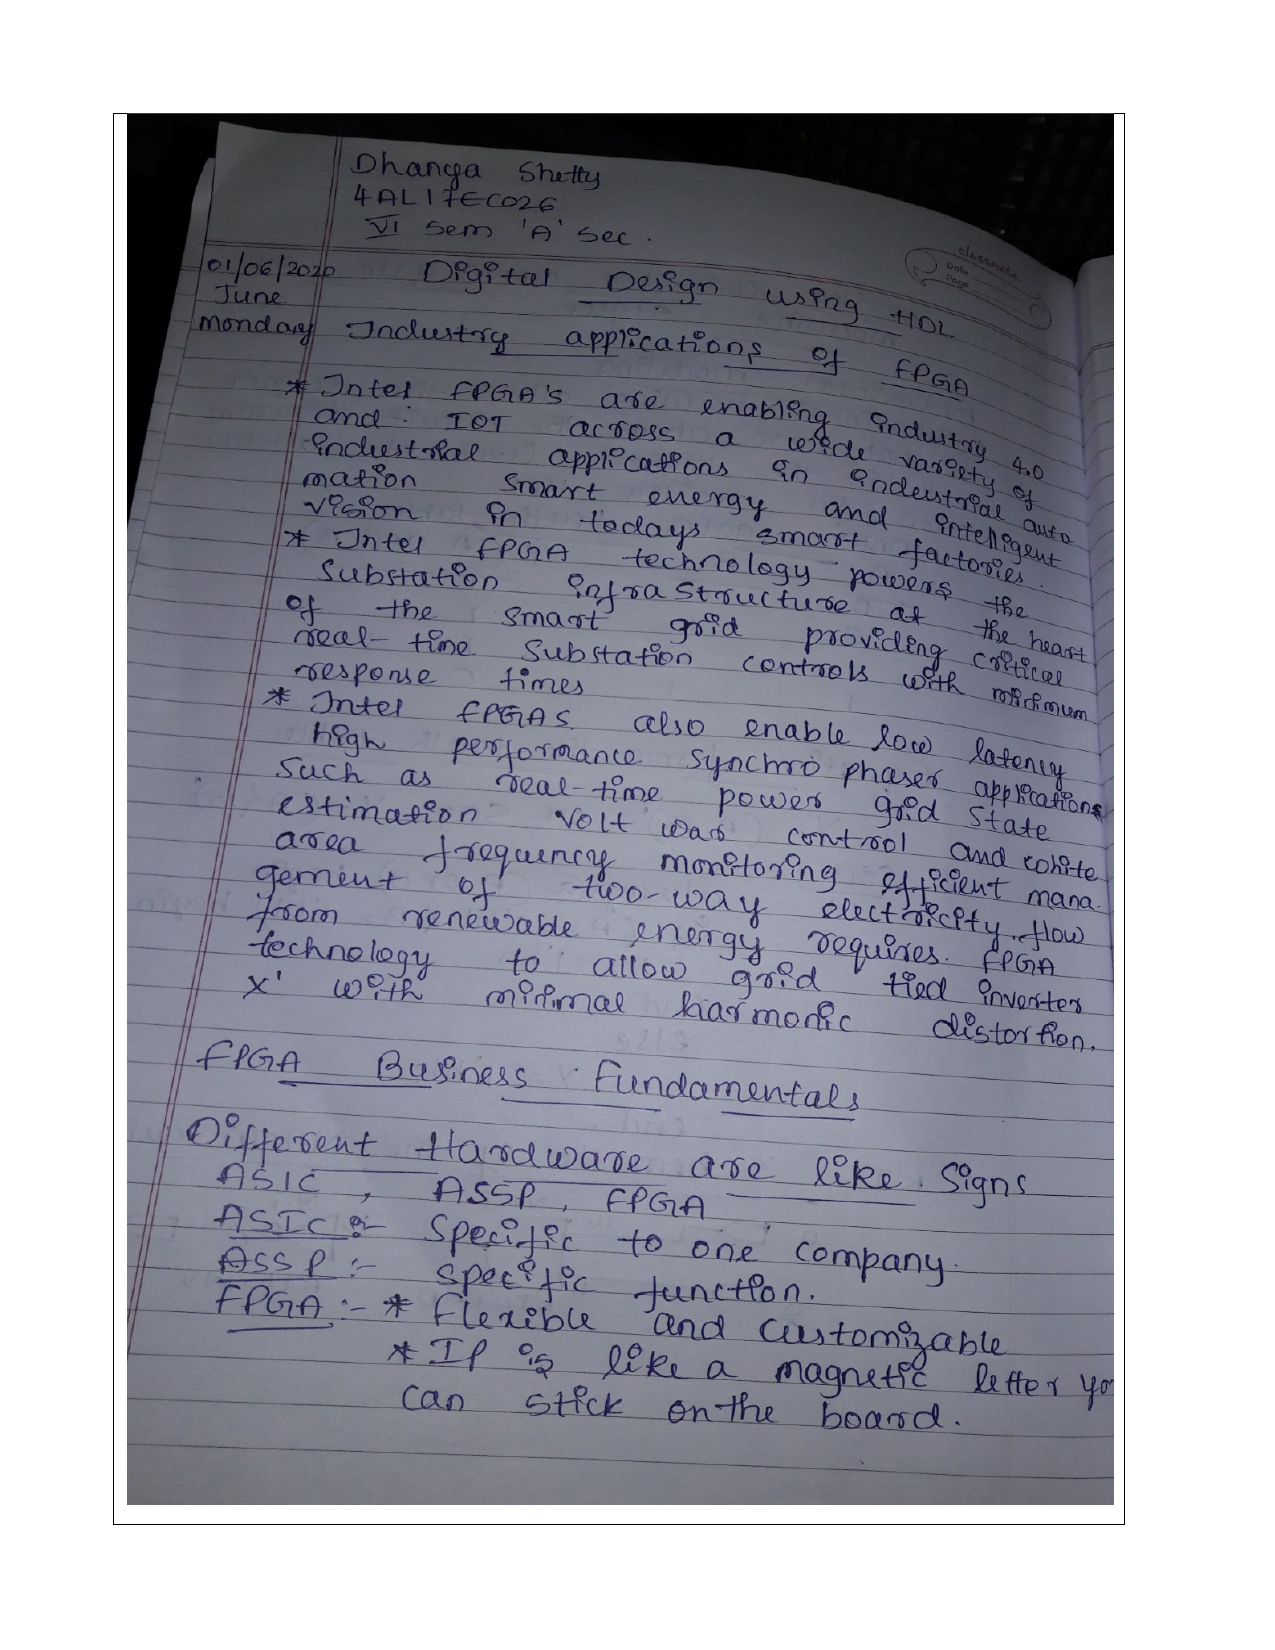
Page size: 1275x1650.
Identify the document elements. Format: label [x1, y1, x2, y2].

picture [128, 115, 1114, 1505]
table_cell [114, 114, 1124, 1524]
